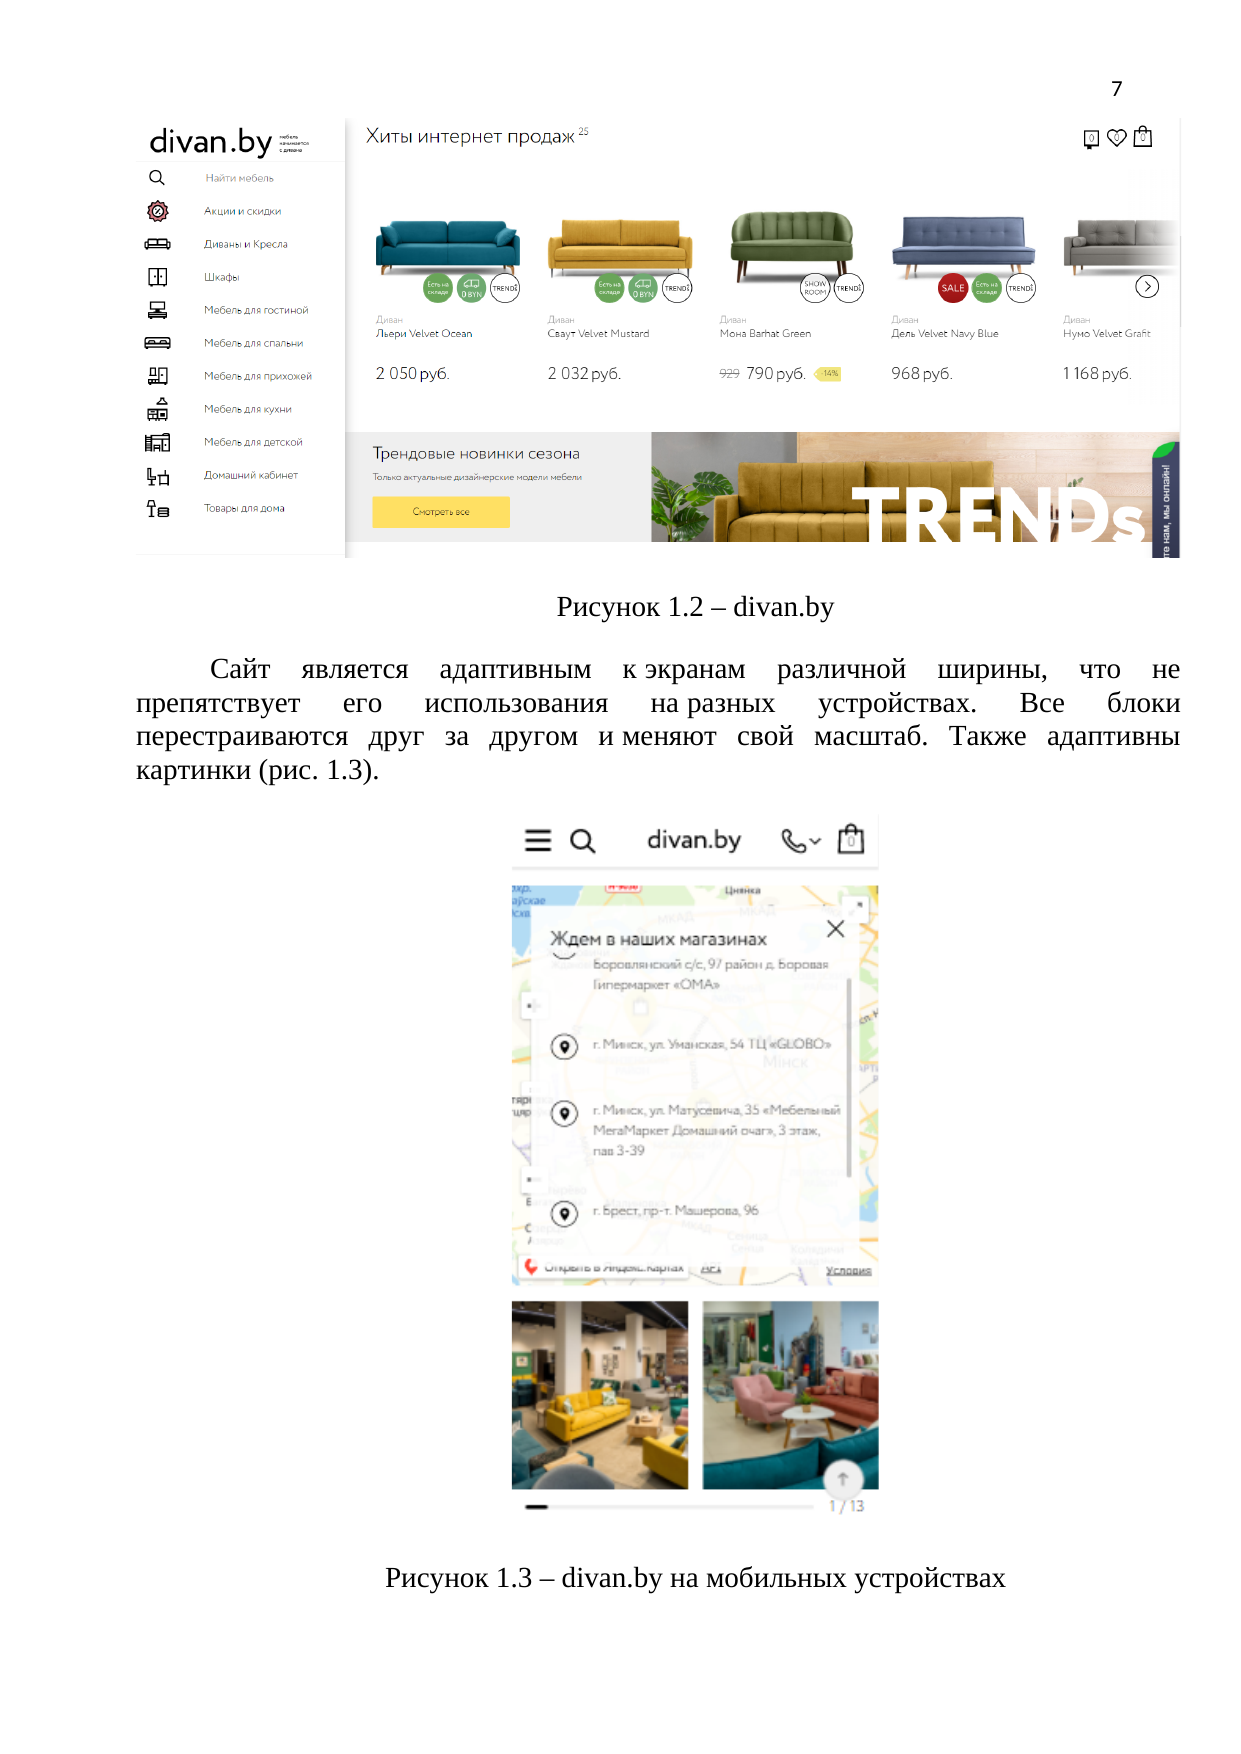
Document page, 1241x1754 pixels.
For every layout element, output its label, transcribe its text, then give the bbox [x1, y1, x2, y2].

text Сайт является адаптивным к экранам различной ширины, что не препятствует его использования на разных устройствах. Все блоки перестраиваются друг за другом и меняют свой масштаб. Также адаптивны картинки (рис. 1.3). [136, 651, 1181, 786]
picture [135, 118, 1182, 558]
picture [511, 814, 879, 1532]
text Рисунок 1.3 – divan.by на мобильных устройствах [136, 1560, 1181, 1594]
text Рисунок 1.2 – divan.by [136, 589, 1181, 622]
